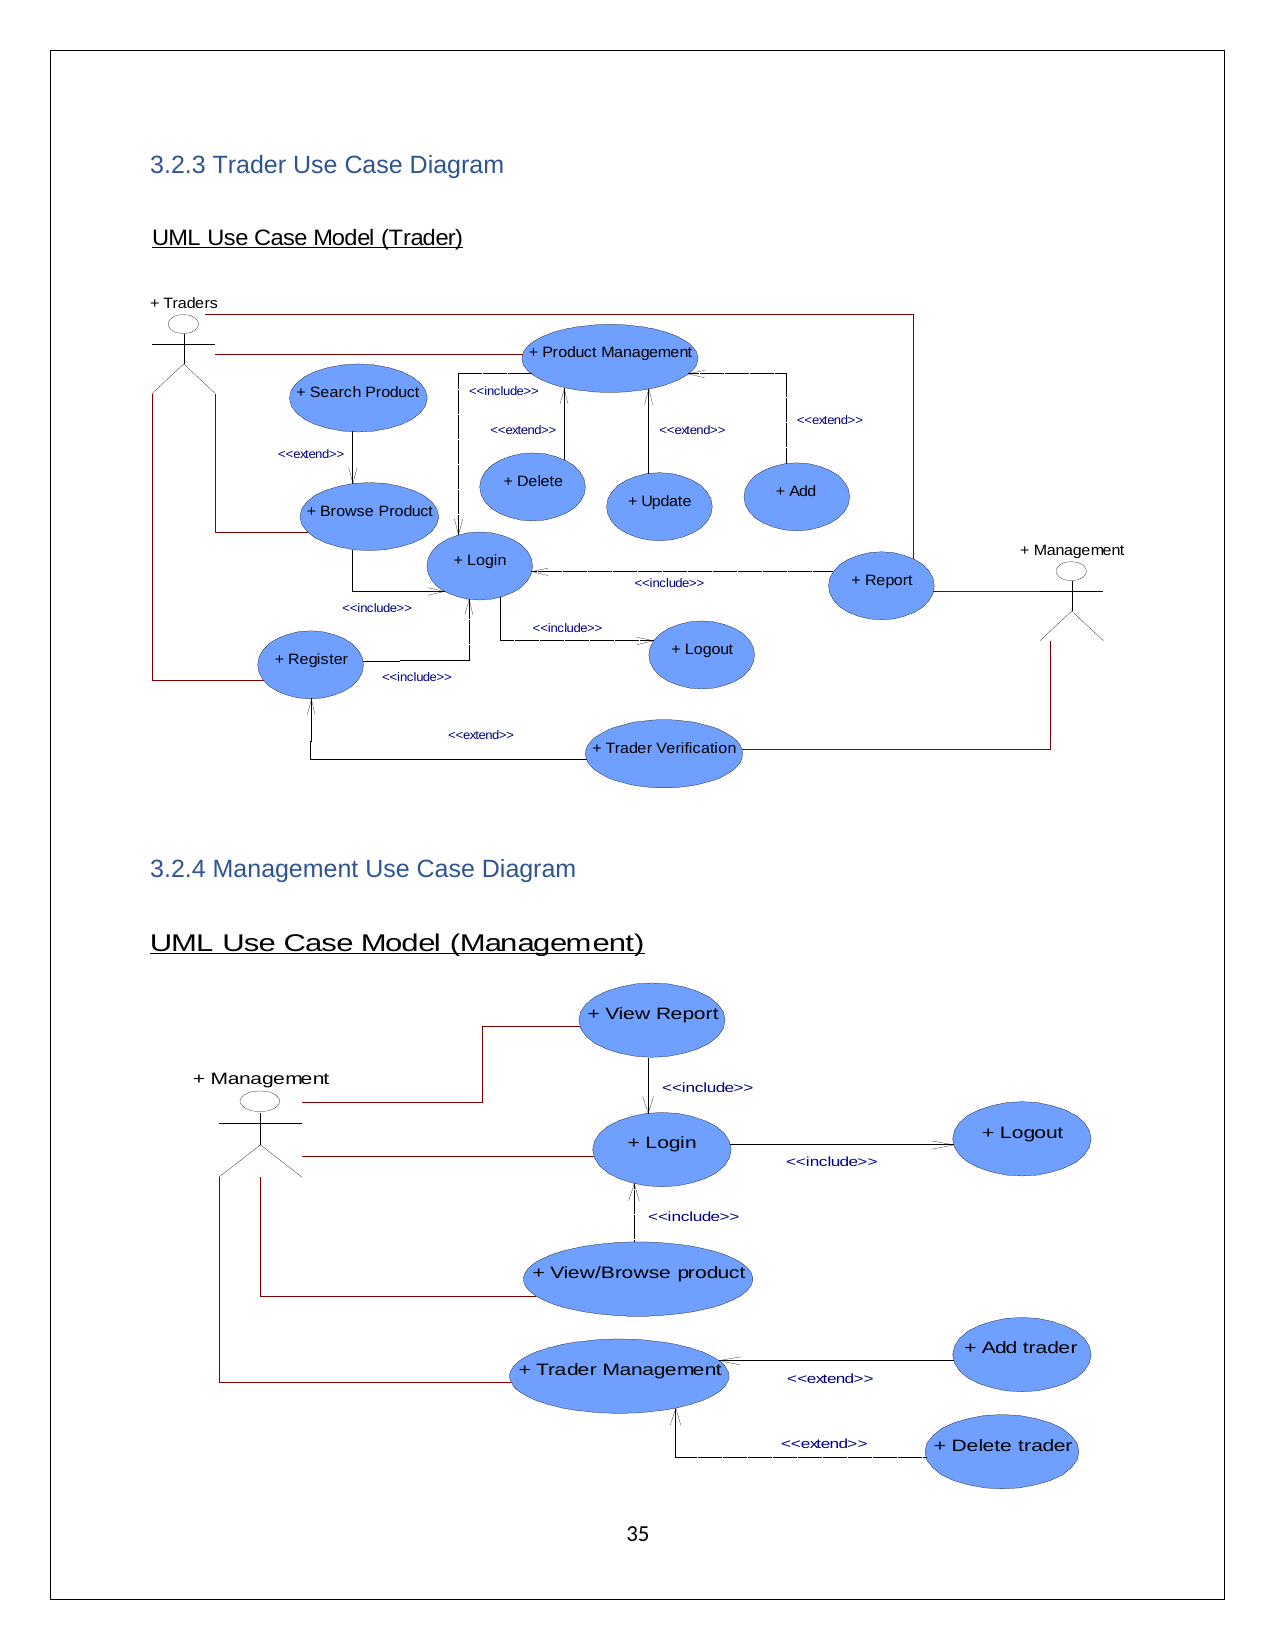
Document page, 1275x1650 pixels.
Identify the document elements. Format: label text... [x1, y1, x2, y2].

subtitle 3.2.3 Trader Use Case Diagram [150, 150, 1125, 179]
subtitle 3.2.4 Management Use Case Diagram [150, 854, 1125, 883]
